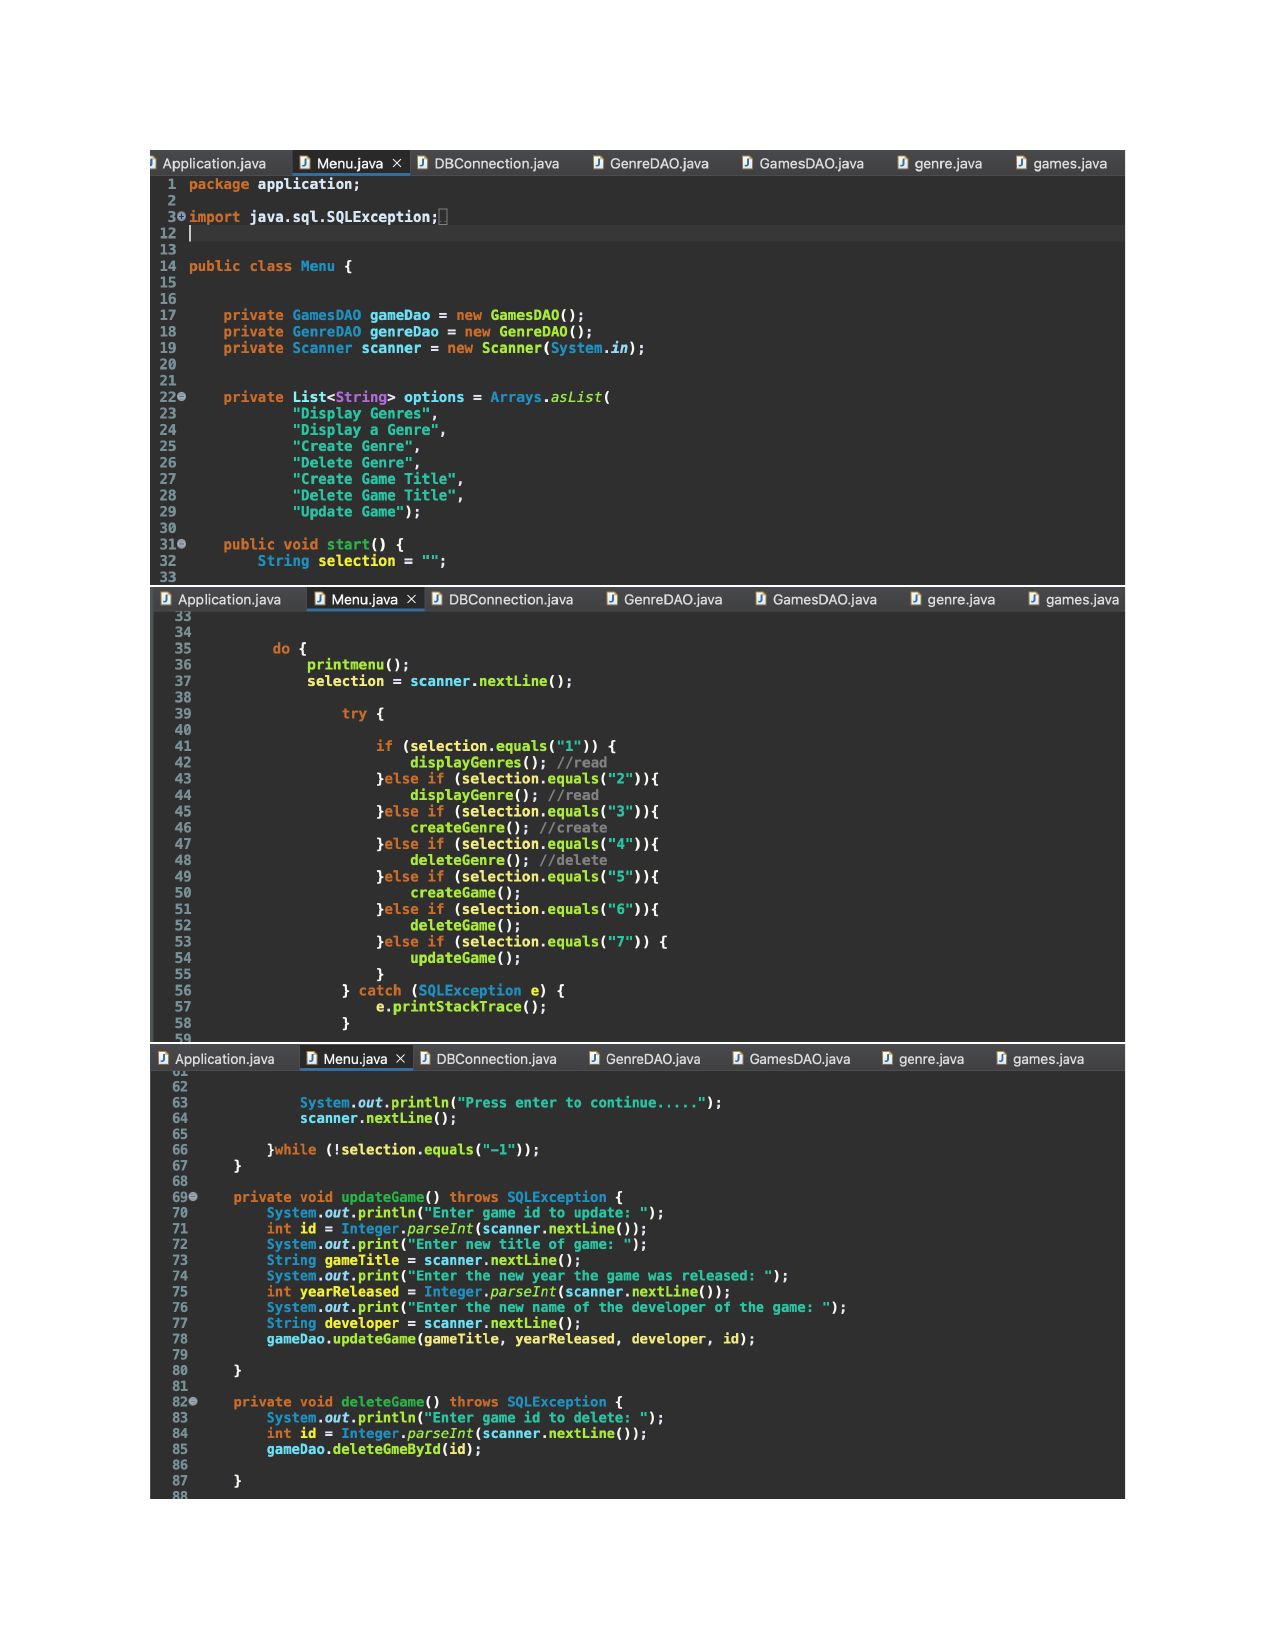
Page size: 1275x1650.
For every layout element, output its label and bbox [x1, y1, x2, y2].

picture [150, 1044, 1125, 1499]
picture [150, 150, 1125, 585]
picture [150, 587, 1125, 1042]
